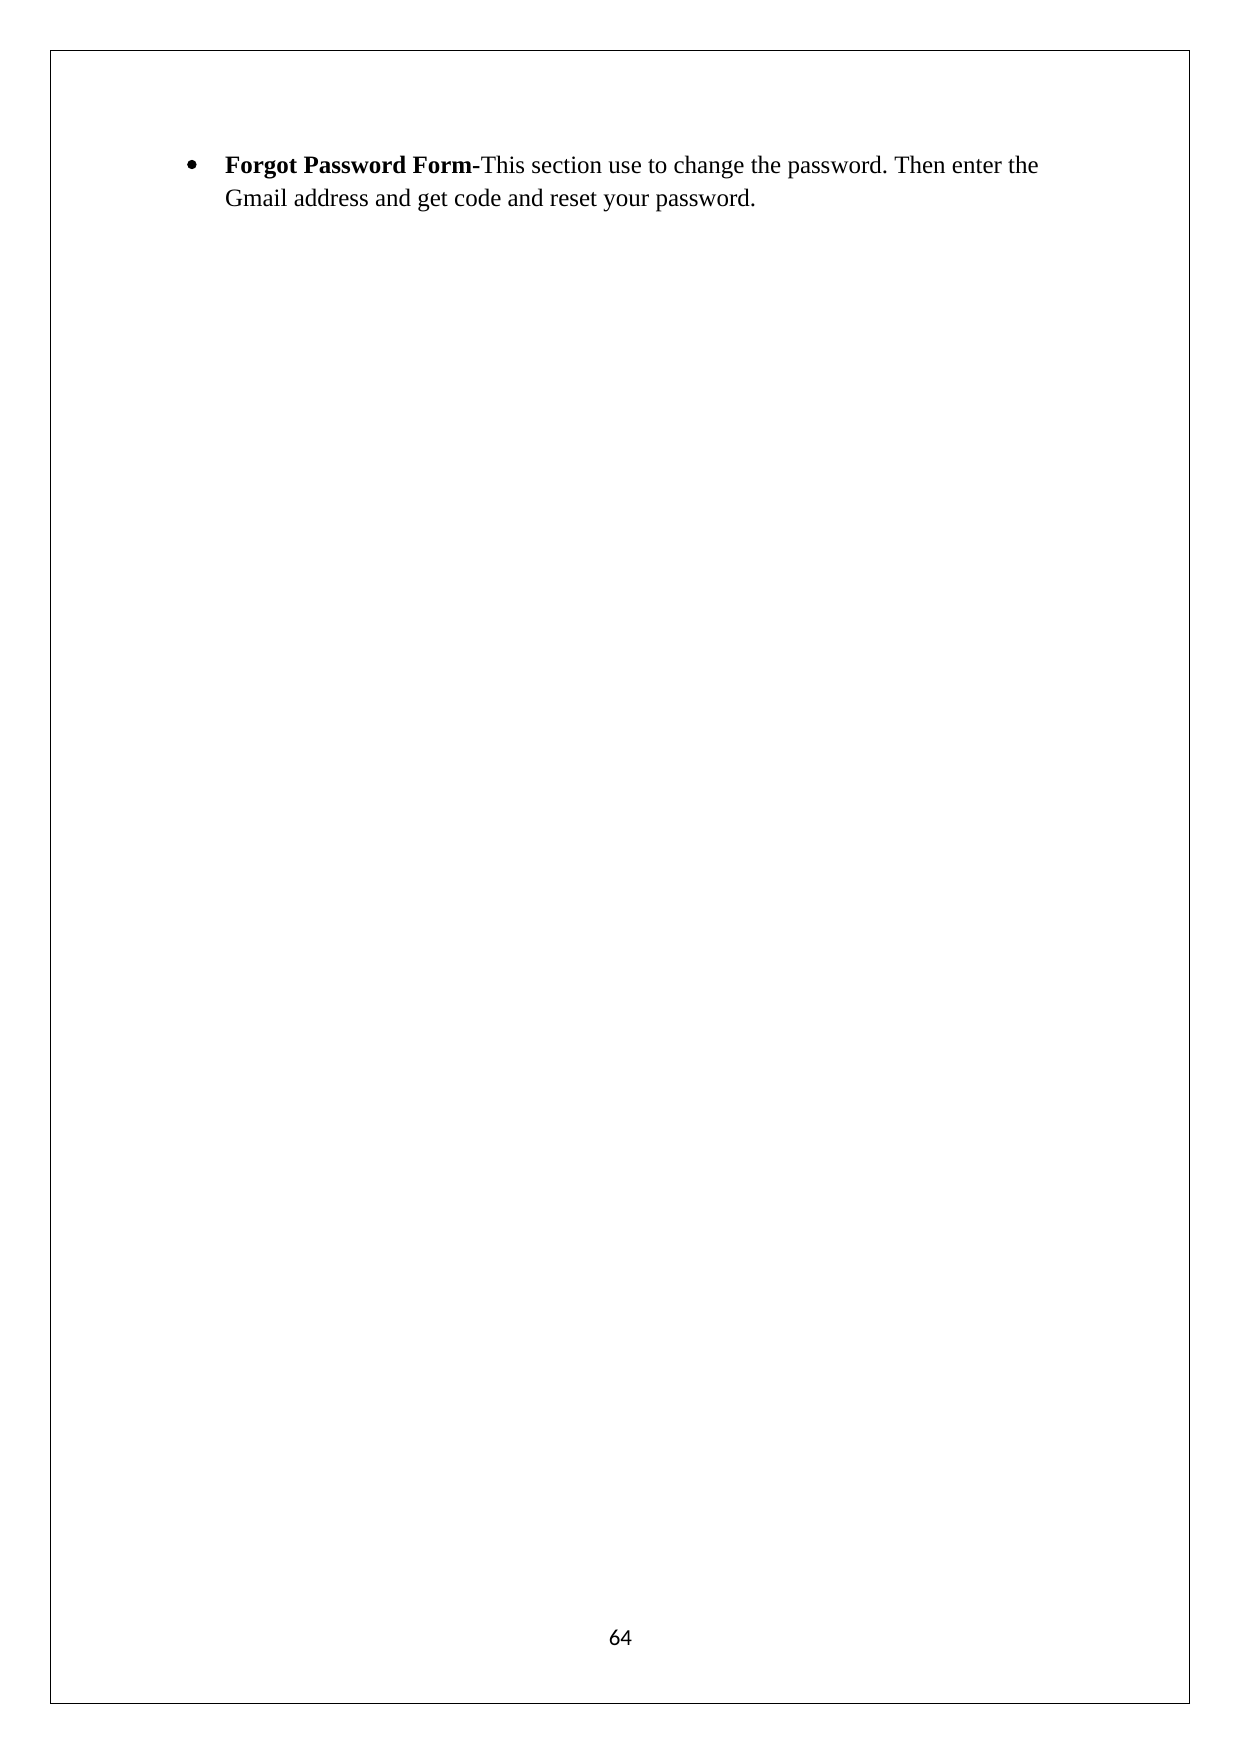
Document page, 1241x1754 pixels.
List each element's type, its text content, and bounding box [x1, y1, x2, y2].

list Forgot Password Form-This section use to change the password. Then enter the Gmail address and get code and reset your password. [187, 150, 1090, 212]
